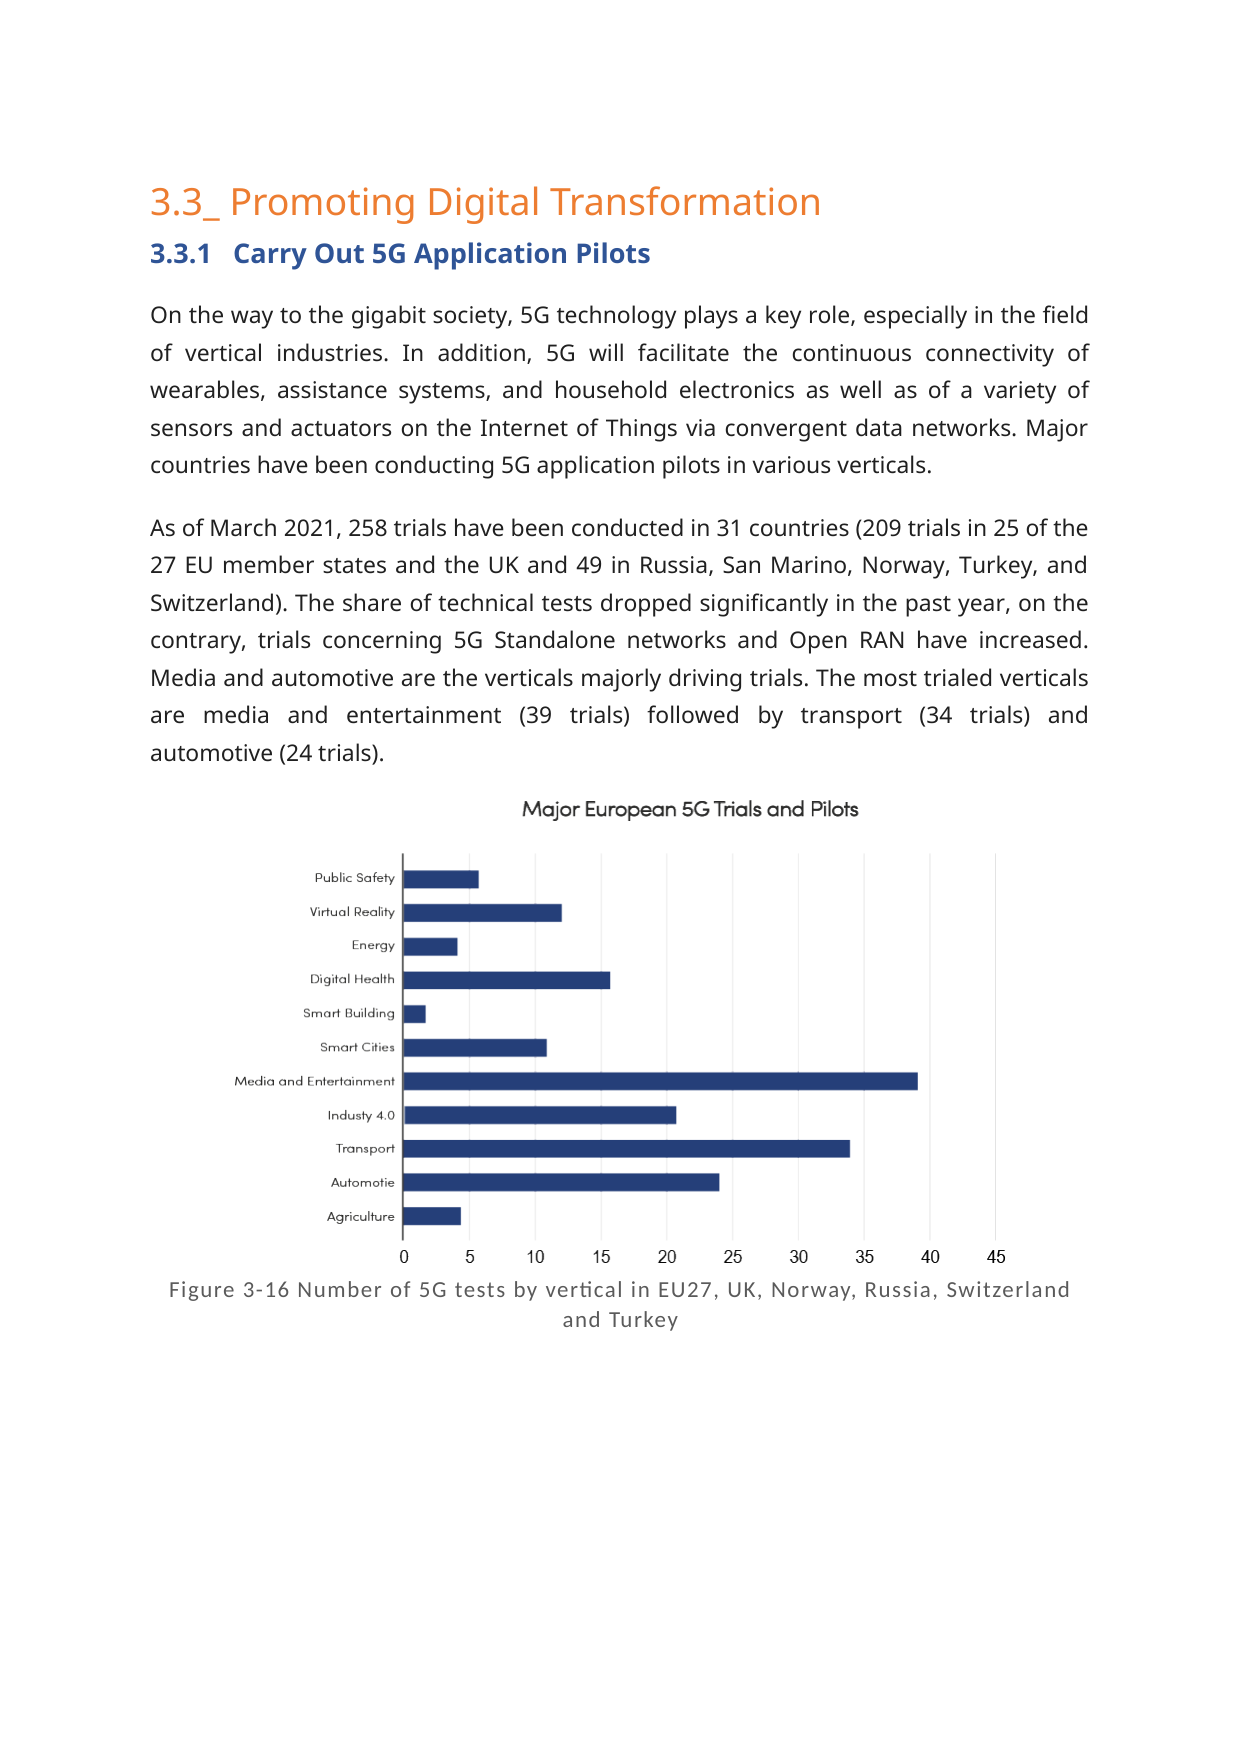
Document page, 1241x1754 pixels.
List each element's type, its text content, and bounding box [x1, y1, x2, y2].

picture [234, 799, 1006, 1269]
subtitle Figure 3-16 Number of 5G tests by vertical in EU27, UK, Norway, Russia, Switzerland and Turkey [150, 1275, 1090, 1333]
text As of March 2021, 258 trials have been conducted in 31 countries (209 trials in 25 of the 27 EU member states and the UK and 49 in Russia, San Marino, Norway, Turkey, and Switzerland). The share of technical tests dropped significantly in the past year, on the contrary, trials concerning 5G Standalone networks and Open RAN have increased. Media and automotive are the verticals majorly driving trials. The most trialed verticals are media and entertainment (39 trials) followed by transport (34 trials) and automotive (24 trials). [150, 512, 1090, 768]
text On the way to the gigabit society, 5G technology plays a key role, especially in the field of vertical industries. In addition, 5G will facilitate the continuous connectivity of wearables, assistance systems, and household electronics as well as of a variety of sensors and actuators on the Internet of Things via convergent data networks. Major countries have been conducting 5G application pilots in various verticals. [150, 299, 1090, 480]
subtitle 3.3.1 Carry Out 5G Application Pilots [150, 234, 1090, 271]
subtitle 3.3_ Promoting Digital Transformation [150, 175, 1090, 226]
